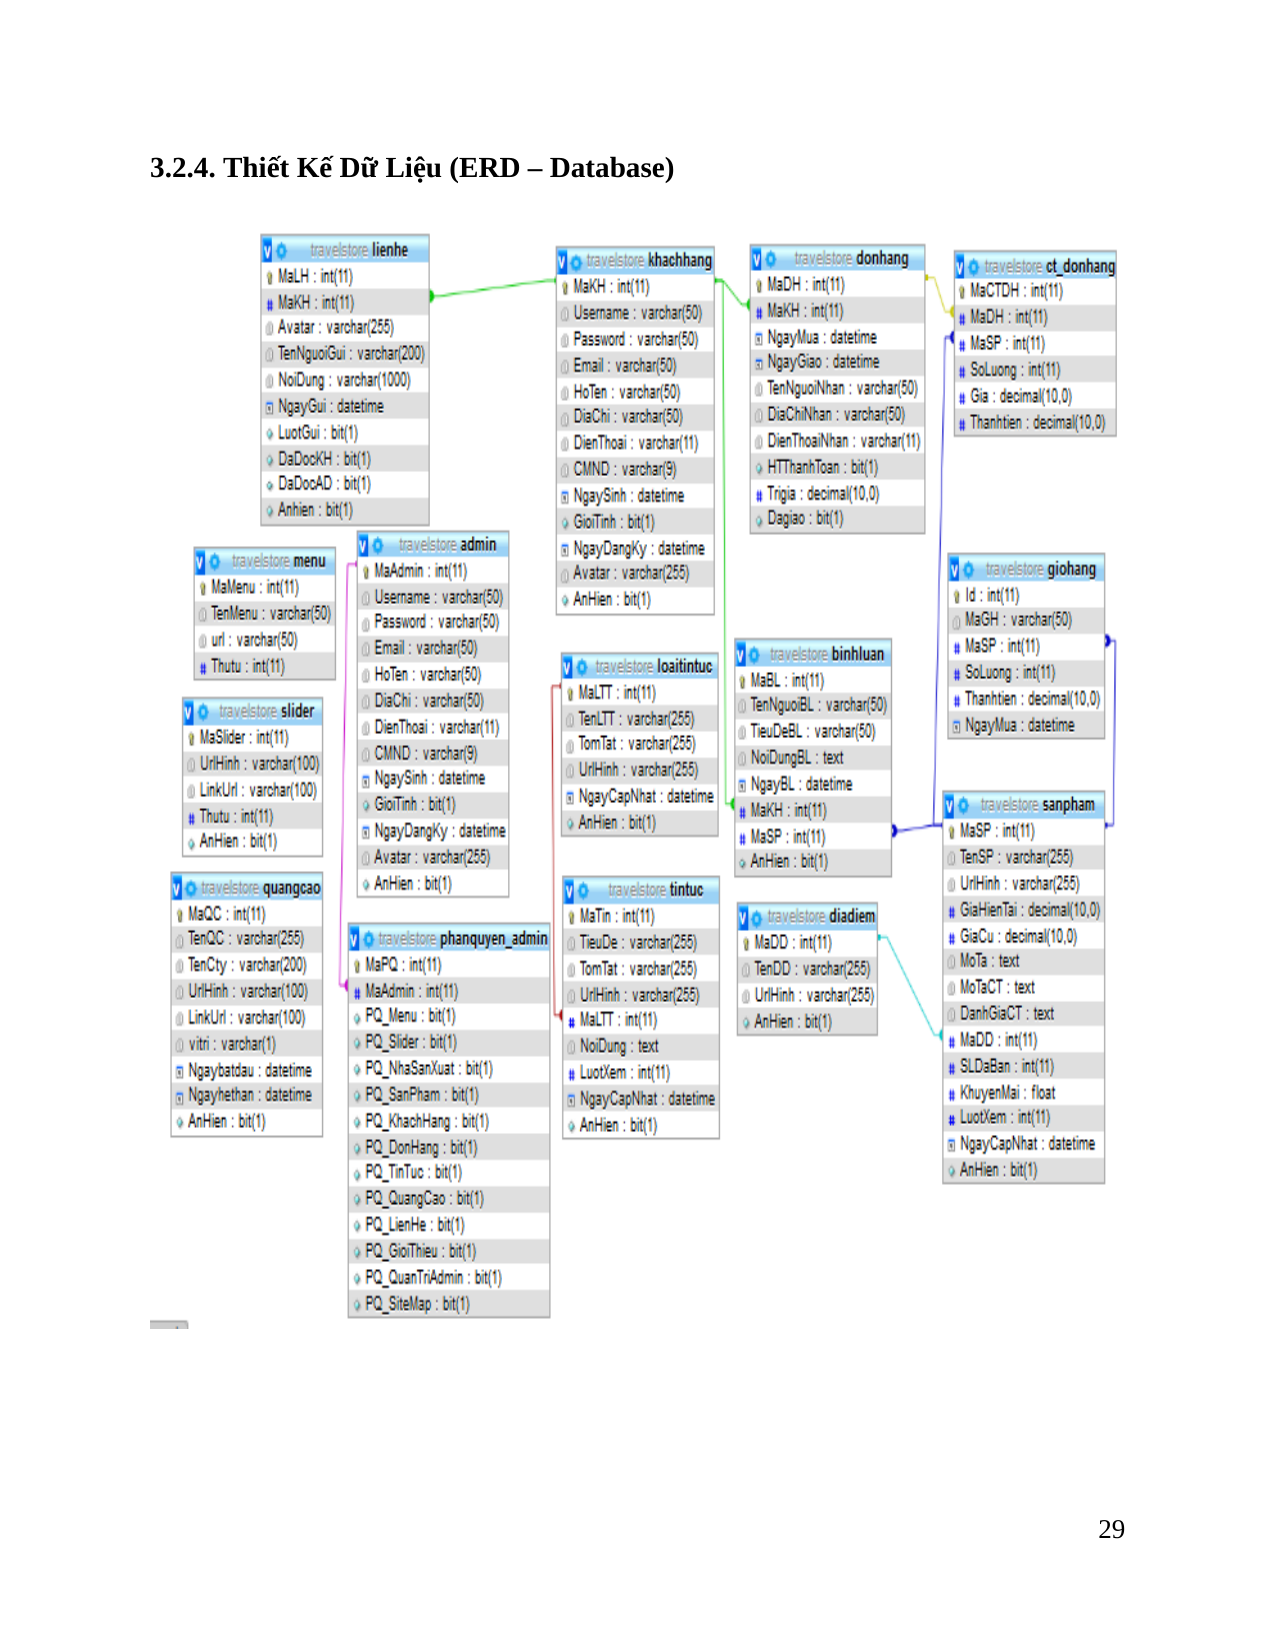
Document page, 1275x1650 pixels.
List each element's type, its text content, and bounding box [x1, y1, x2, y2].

subtitle 3.2.4. Thiết Kế Dữ Liệu (ERD – Database) [150, 150, 1125, 183]
picture [150, 212, 1125, 1329]
